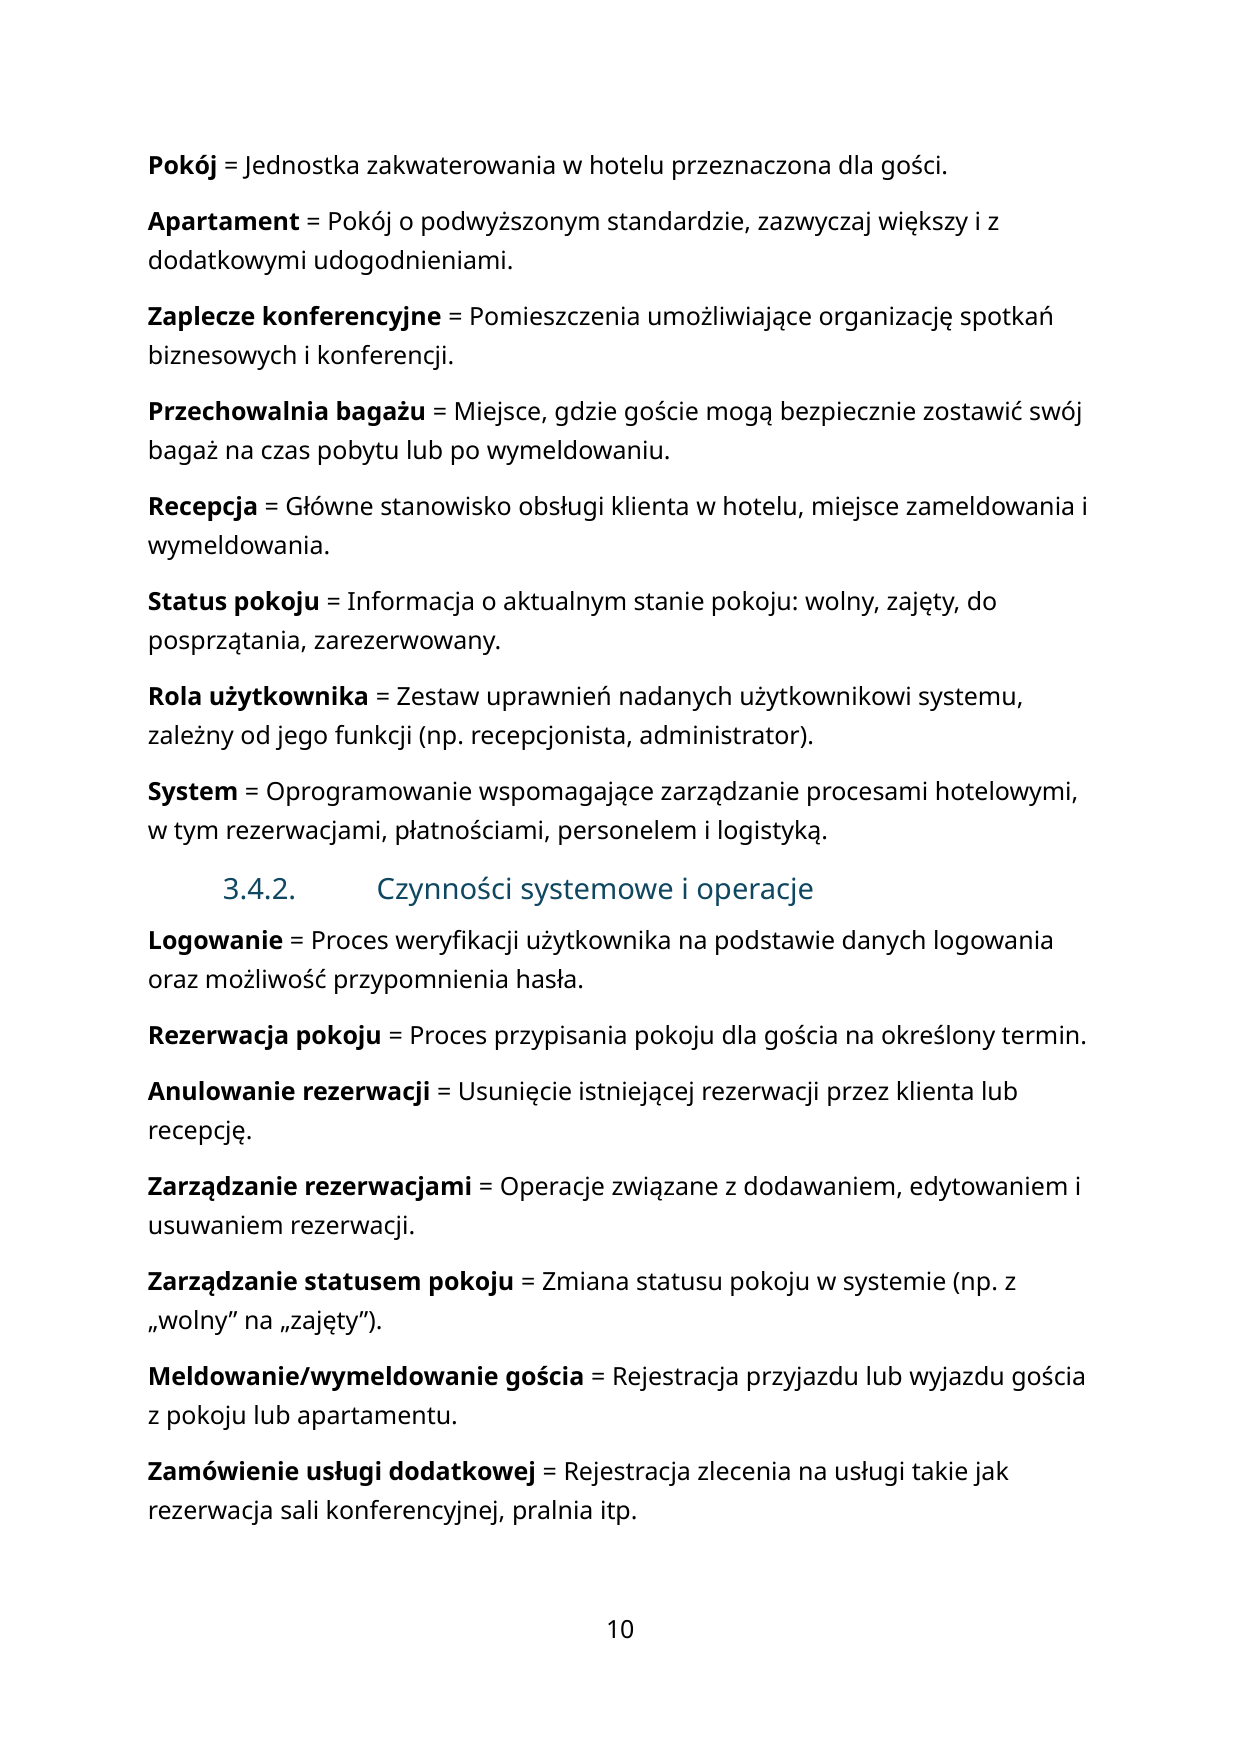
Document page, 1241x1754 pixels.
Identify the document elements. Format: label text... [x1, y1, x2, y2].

text Rezerwacja pokoju = Proces przypisania pokoju dla gościa na określony termin. [148, 1017, 1093, 1051]
text Rola użytkownika = Zestaw uprawnień nadanych użytkownikowi systemu, zależny od jego funkcji (np. recepcjonista, administrator). [148, 678, 1093, 752]
subtitle Czynności systemowe i operacje [223, 868, 1093, 908]
text Meldowanie/wymeldowanie gościa = Rejestracja przyjazdu lub wyjazdu gościa z pokoju lub apartamentu. [148, 1358, 1093, 1431]
text Status pokoju = Informacja o aktualnym stanie pokoju: wolny, zajęty, do posprzątania, zarezerwowany. [148, 583, 1093, 657]
text Recepcja = Główne stanowisko obsługi klienta w hotelu, miejsce zameldowania i wymeldowania. [148, 488, 1093, 562]
text Logowanie = Proces weryfikacji użytkownika na podstawie danych logowania oraz możliwość przypomnienia hasła. [148, 922, 1093, 996]
text Apartament = Pokój o podwyższonym standardzie, zazwyczaj większy i z dodatkowymi udogodnieniami. [148, 203, 1093, 277]
text Zarządzanie rezerwacjami = Operacje związane z dodawaniem, edytowaniem i usuwaniem rezerwacji. [148, 1168, 1093, 1241]
text Pokój = Jednostka zakwaterowania w hotelu przeznaczona dla gości. [148, 148, 1093, 182]
text Zarządzanie statusem pokoju = Zmiana statusu pokoju w systemie (np. z „wolny” na „zajęty”). [148, 1263, 1093, 1336]
text Anulowanie rezerwacji = Usunięcie istniejącej rezerwacji przez klienta lub recepcję. [148, 1073, 1093, 1146]
text Przechowalnia bagażu = Miejsce, gdzie goście mogą bezpiecznie zostawić swój bagaż na czas pobytu lub po wymeldowaniu. [148, 393, 1093, 467]
text Zaplecze konferencyjne = Pomieszczenia umożliwiające organizację spotkań biznesowych i konferencji. [148, 298, 1093, 372]
text System = Oprogramowanie wspomagające zarządzanie procesami hotelowymi, w tym rezerwacjami, płatnościami, personelem i logistyką. [148, 773, 1093, 847]
text Zamówienie usługi dodatkowej = Rejestracja zlecenia na usługi takie jak rezerwacja sali konferencyjnej, pralnia itp. [148, 1453, 1093, 1526]
